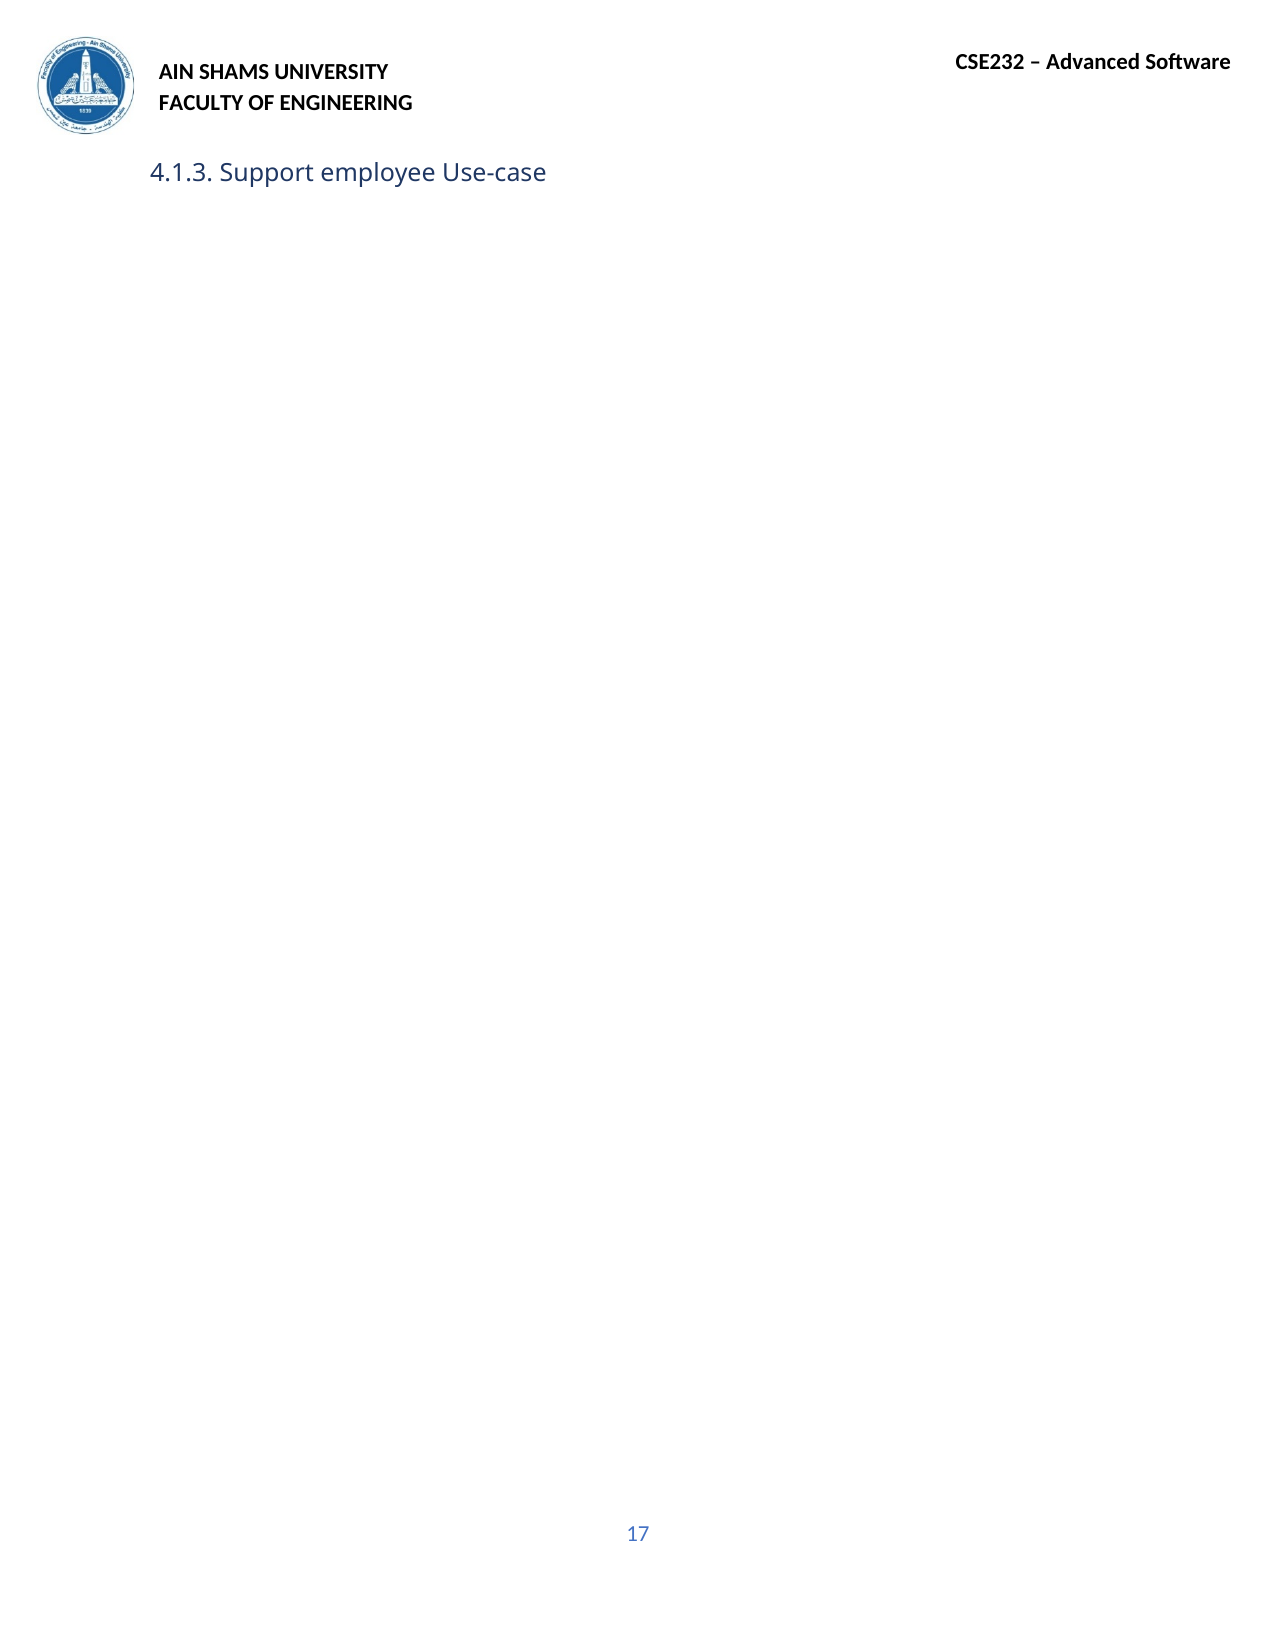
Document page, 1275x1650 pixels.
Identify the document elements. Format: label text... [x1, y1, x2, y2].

subtitle 4.1.3. Support employee Use-case [150, 154, 1125, 188]
picture [36, 36, 135, 135]
